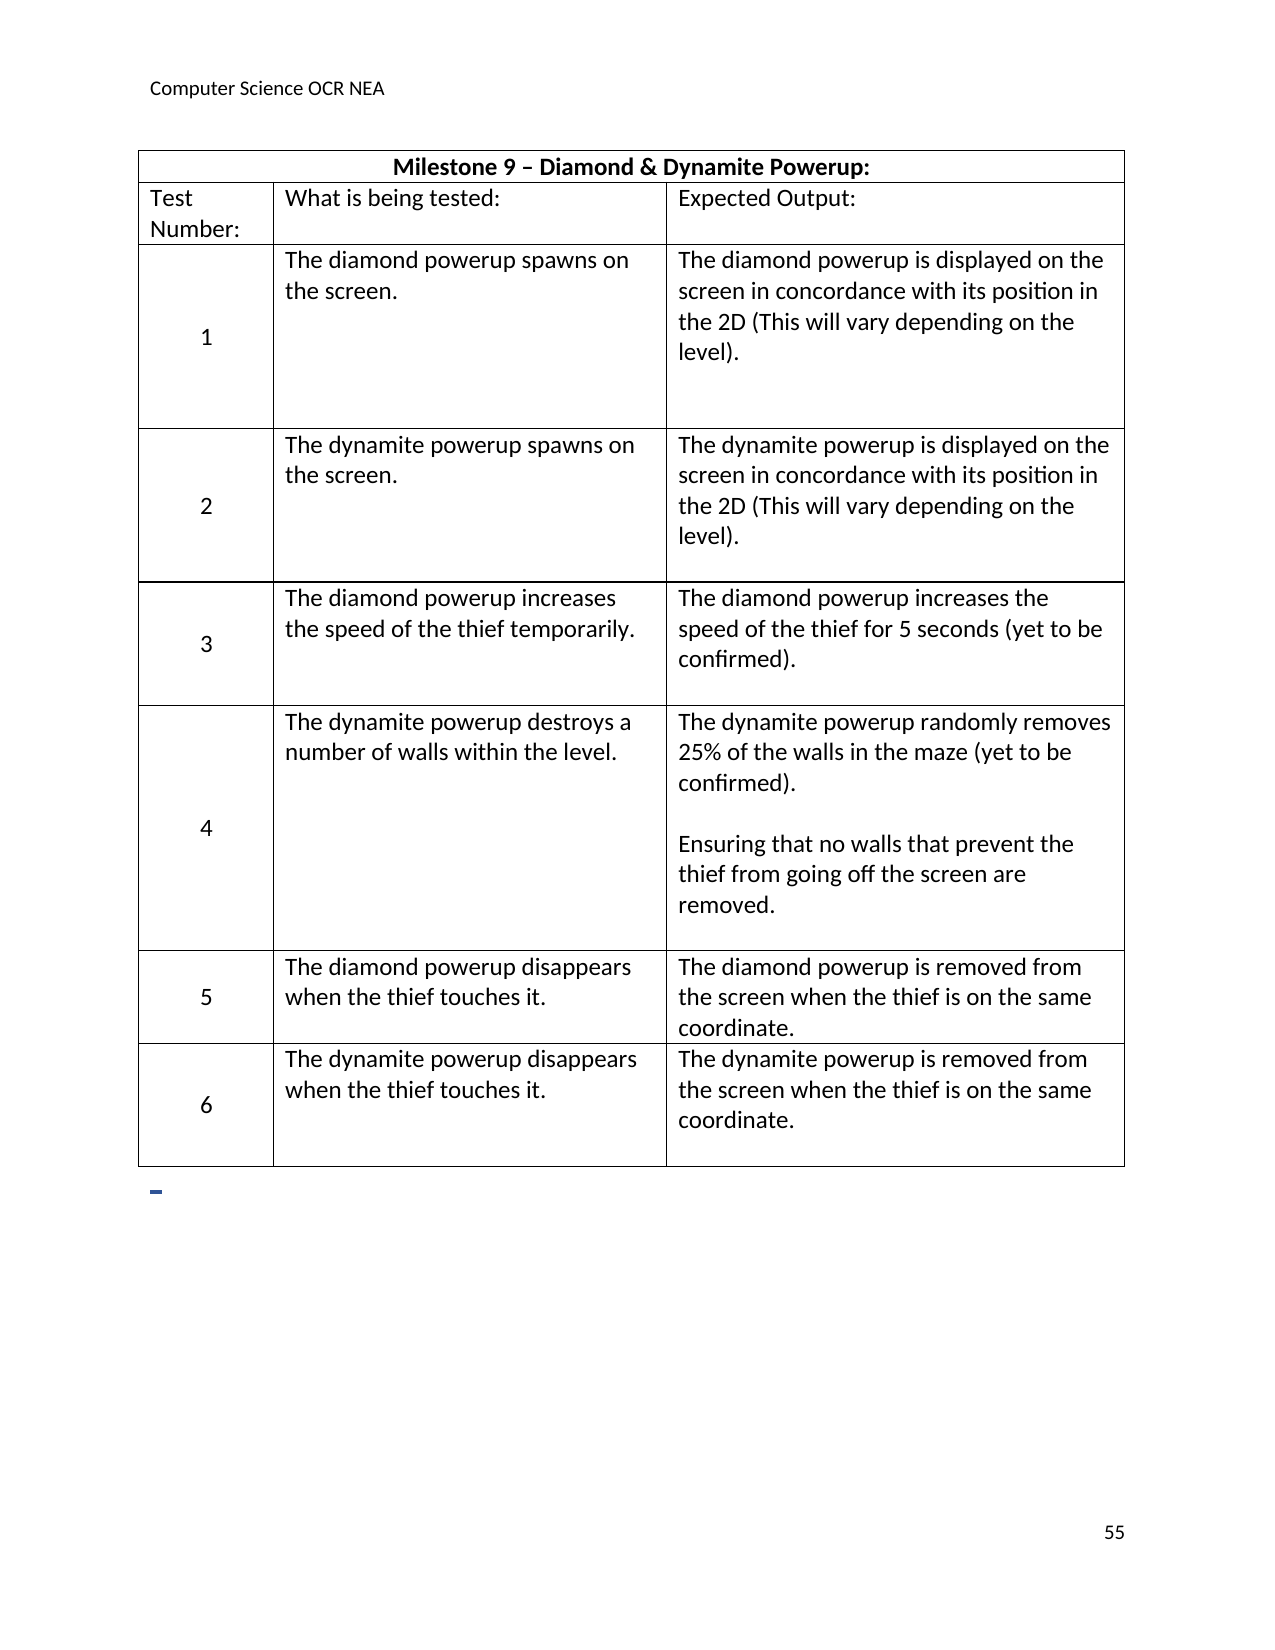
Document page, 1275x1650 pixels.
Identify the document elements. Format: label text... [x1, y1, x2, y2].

table_cell The dynamite powerup randomly removes 25% of the walls in the maze (yet to be confirmed). Ensuring that no walls that prevent the thief from going off the screen are removed. [667, 706, 1124, 950]
table_cell What is being tested: [274, 183, 666, 244]
table_cell 1 [139, 245, 273, 428]
table_cell The dynamite powerup destroys a number of walls within the level. [274, 706, 666, 950]
table_cell The diamond powerup increases the speed of the thief for 5 seconds (yet to be confirmed). [667, 583, 1124, 704]
table_cell 3 [139, 583, 273, 704]
table_cell The diamond powerup disappears when the thief touches it. [274, 951, 666, 1042]
table_cell Test Number: [139, 183, 273, 244]
table_cell The diamond powerup increases the speed of the thief temporarily. [274, 583, 666, 704]
table_cell The diamond powerup spawns on the screen. [274, 245, 666, 428]
table_cell The dynamite powerup spawns on the screen. [274, 429, 666, 581]
table_header Milestone 9 – Diamond & Dynamite Powerup: [139, 151, 1124, 182]
table_cell The dynamite powerup is removed from the screen when the thief is on the same coordinate. [667, 1044, 1124, 1166]
table_cell 5 [139, 951, 273, 1042]
table_cell Expected Output: [667, 183, 1124, 244]
table_cell 2 [139, 429, 273, 581]
table_cell The dynamite powerup disappears when the thief touches it. [274, 1044, 666, 1166]
table_cell 4 [139, 706, 273, 950]
table_cell 6 [139, 1044, 273, 1166]
table_cell The diamond powerup is displayed on the screen in concordance with its position in the 2D (This will vary depending on the level). [667, 245, 1124, 428]
table_cell The dynamite powerup is displayed on the screen in concordance with its position in the 2D (This will vary depending on the level). [667, 429, 1124, 581]
table_cell The diamond powerup is removed from the screen when the thief is on the same coordinate. [667, 951, 1124, 1042]
